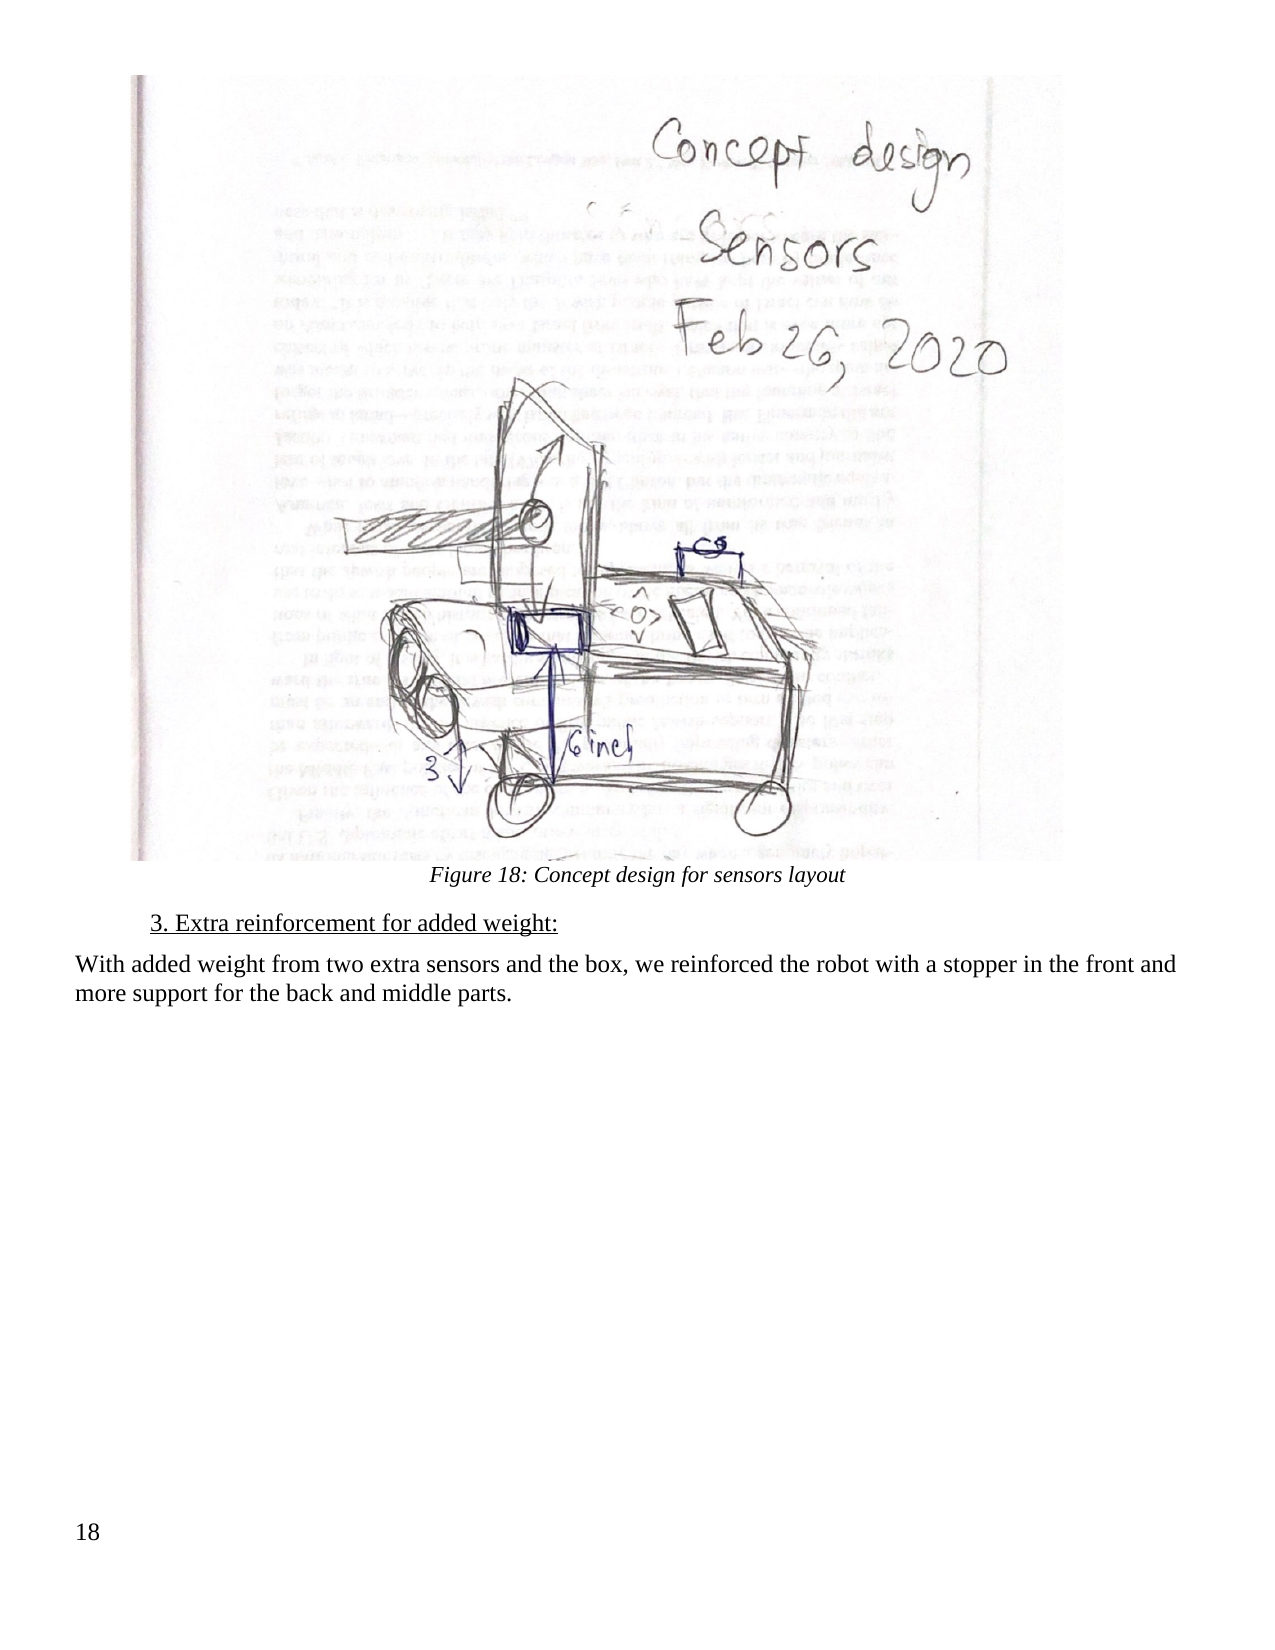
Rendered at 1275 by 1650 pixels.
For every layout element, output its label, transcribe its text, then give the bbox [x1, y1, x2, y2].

text Figure 18: Concept design for sensors layout [75, 861, 1200, 887]
subtitle 3. Extra reinforcement for added weight: [75, 908, 1200, 937]
picture [75, 75, 1118, 861]
text With added weight from two extra sensors and the box, we reinforced the robot with a stopper in the front and more support for the back and middle parts. [75, 949, 1200, 1007]
